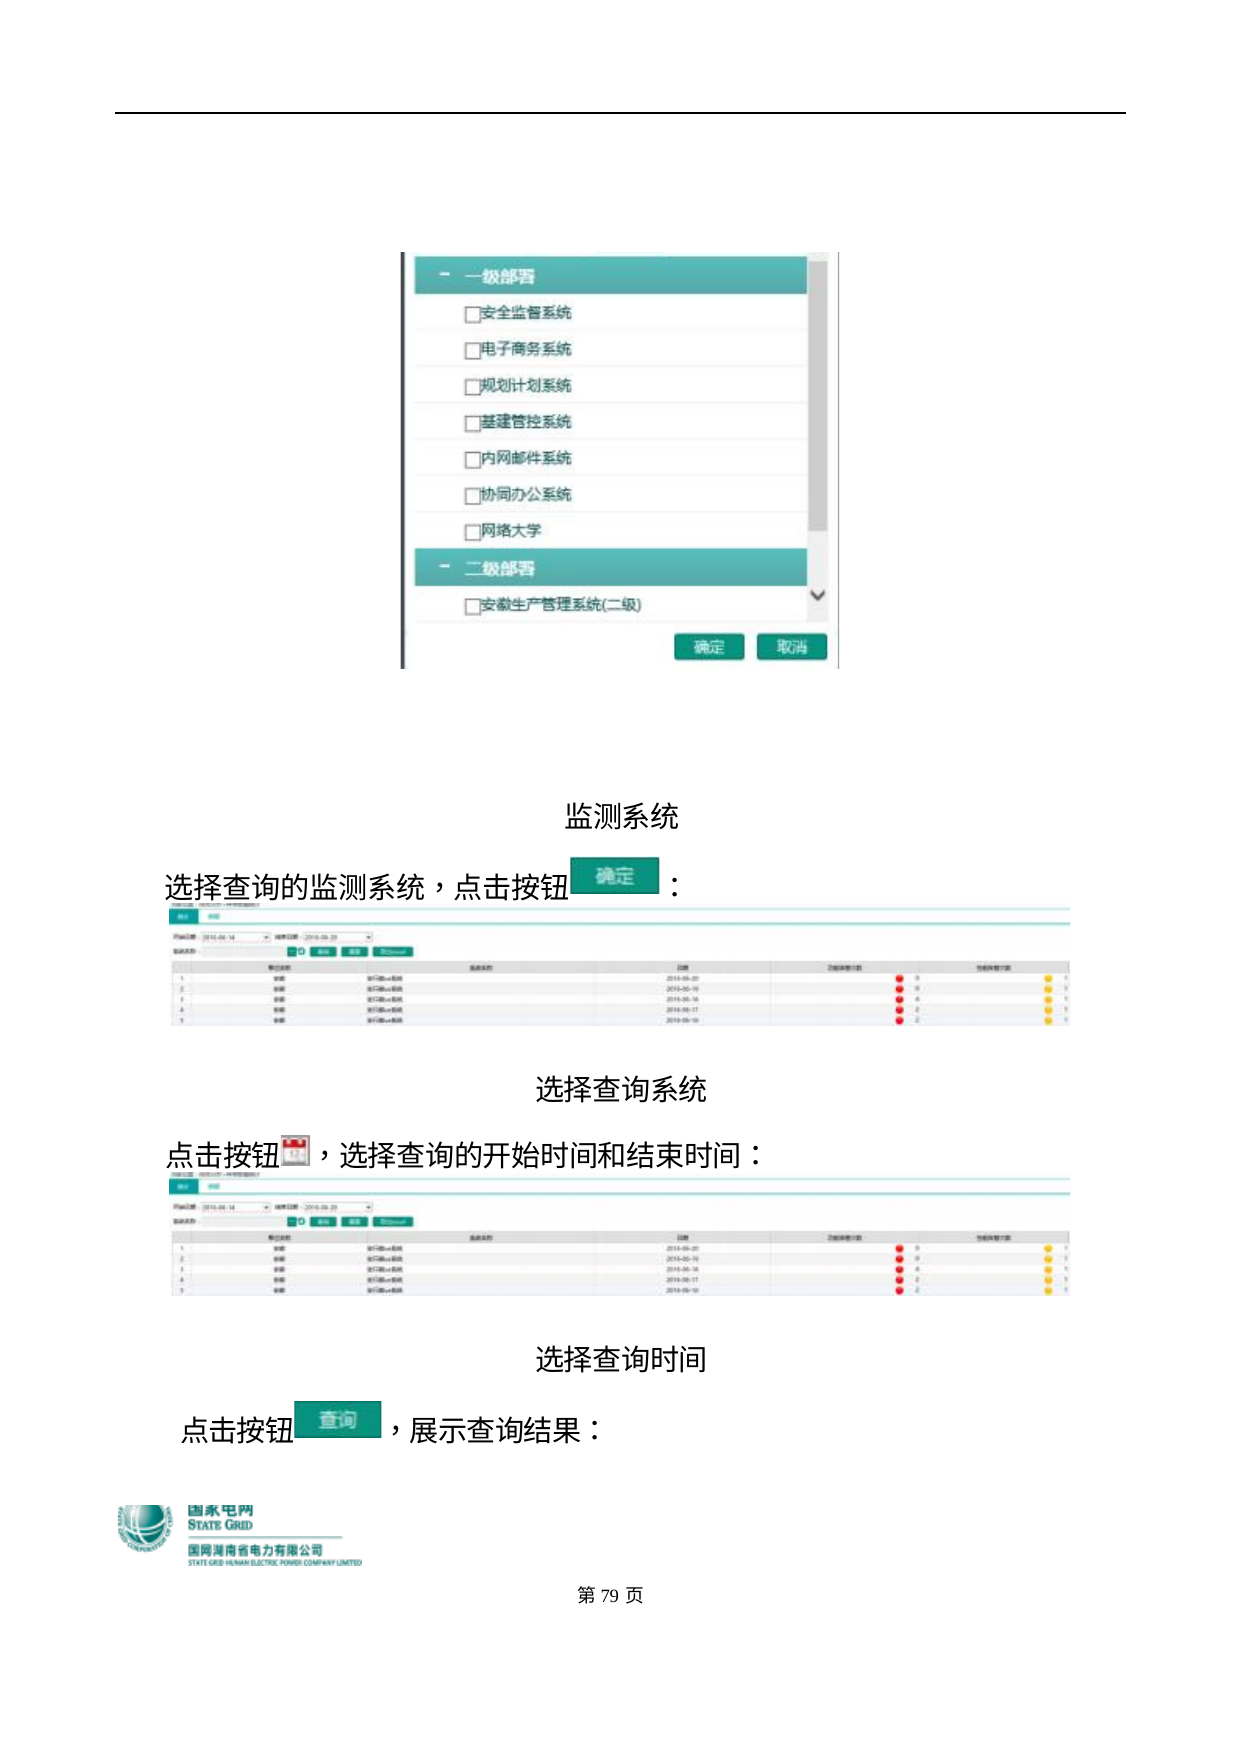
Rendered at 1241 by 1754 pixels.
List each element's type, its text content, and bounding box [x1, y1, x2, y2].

picture [117, 1505, 362, 1566]
picture [294, 1401, 382, 1438]
picture [569, 856, 661, 894]
picture [169, 1172, 1071, 1296]
text 选择查询系统 [535, 1072, 1125, 1108]
text 选择查询时间 [535, 1342, 1125, 1378]
text 监测系统 [564, 798, 1125, 834]
picture [280, 1135, 311, 1166]
text 点击按钮，展示查询结果： [180, 1401, 1125, 1446]
text 点击按钮，选择查询的开始时间和结束时间： [165, 1134, 1125, 1173]
picture [169, 903, 1071, 1026]
picture [400, 252, 840, 669]
text 选择查询的监测系统，点击按钮： [164, 856, 1125, 903]
